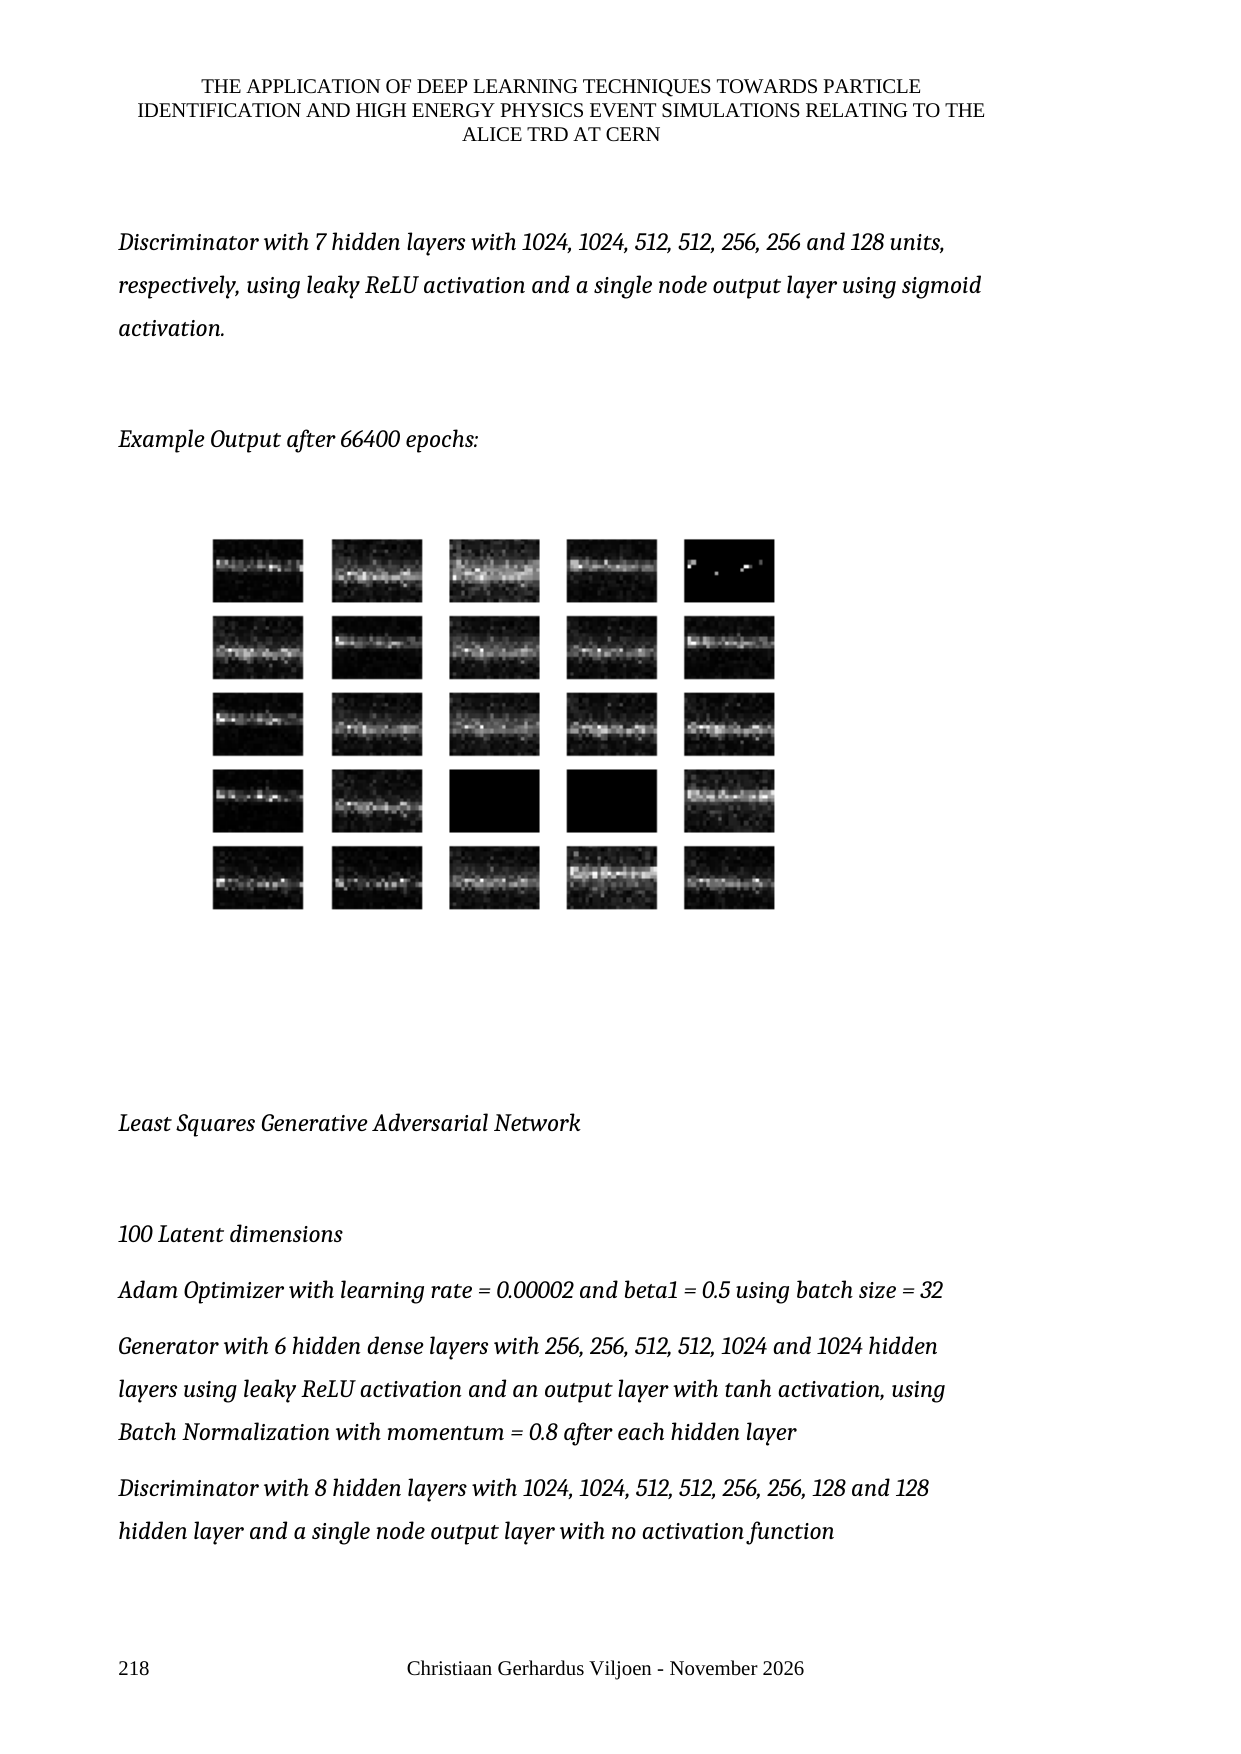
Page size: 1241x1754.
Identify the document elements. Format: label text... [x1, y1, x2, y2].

text 100 Latent dimensions [118, 1220, 1004, 1249]
text Discriminator with 7 hidden layers with 1024, 1024, 512, 512, 256, 256 and 128 units, respectively, using leaky ReLU activation and a single node output layer using sigmoid activation. [118, 228, 1004, 343]
picture [118, 481, 853, 971]
text Generator with 6 hidden dense layers with 256, 256, 512, 512, 1024 and 1024 hidden layers using leaky ReLU activation and an output layer with tanh activation, using Batch Normalization with momentum = 0.8 after each hidden layer [118, 1332, 1004, 1447]
text Least Squares Generative Adversarial Network [118, 1109, 1004, 1138]
text Discriminator with 8 hidden layers with 1024, 1024, 512, 512, 256, 256, 128 and 128 hidden layer and a single node output layer with no activation function [118, 1473, 1004, 1545]
text Example Output after 66400 epochs: [118, 425, 1004, 454]
text Adam Optimizer with learning rate = 0.00002 and beta1 = 0.5 using batch size = 32 [118, 1276, 1004, 1305]
